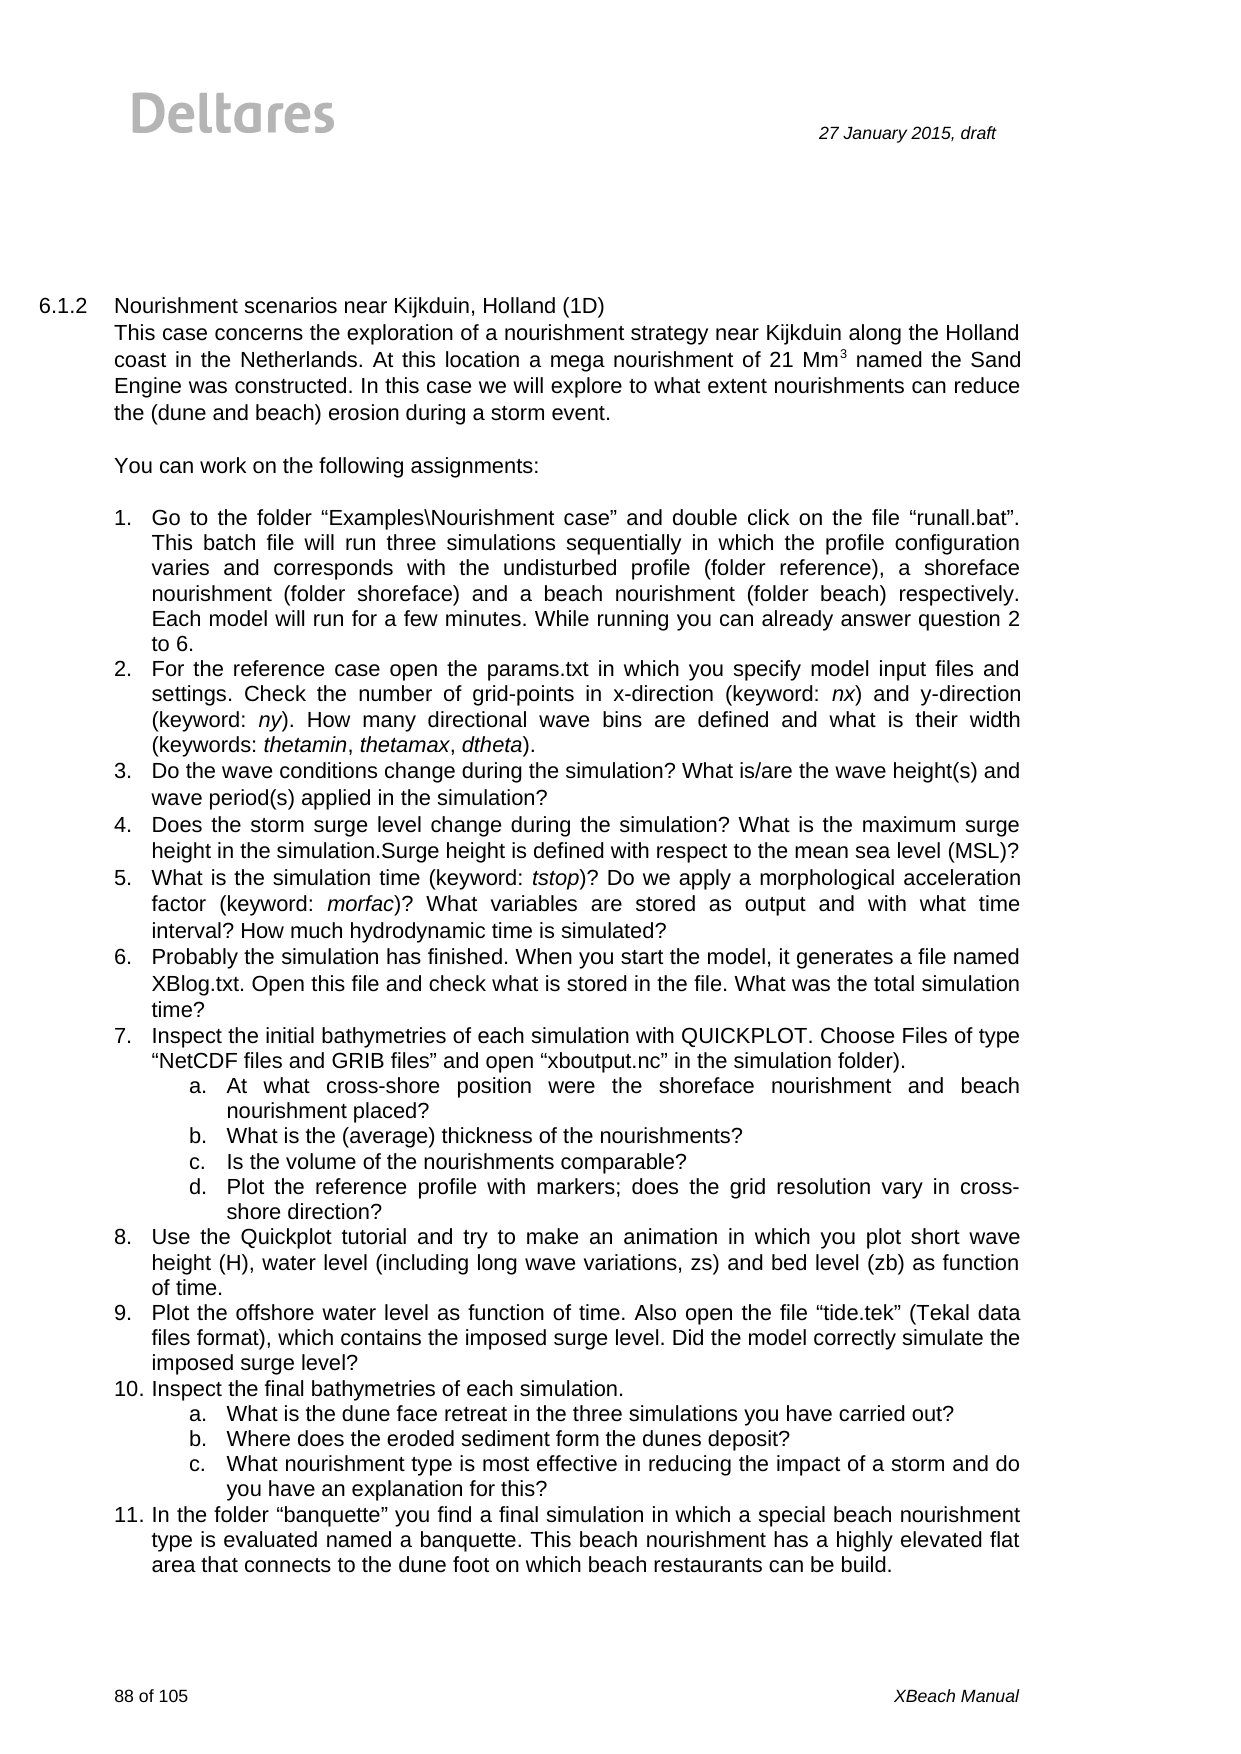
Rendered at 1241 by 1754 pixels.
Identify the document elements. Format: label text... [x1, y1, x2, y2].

list Inspect the initial bathymetries of each simulation with QUICKPLOT. Choose Files of type “NetCDF files and GRIB files” and open “xboutput.nc” in the simulation folder). [114, 1023, 1022, 1073]
list Do the wave conditions change during the simulation? What is/are the wave height(s) and wave period(s) applied in the simulation? [114, 757, 1022, 810]
list What is the simulation time (keyword: tstop)? Do we apply a morphological acceleration factor (keyword: morfac)? What variables are stored as output and with what time interval? How much hydrodynamic time is simulated? [114, 863, 1022, 943]
list What is the dune face retreat in the three simulations you have carried out? [189, 1401, 1022, 1426]
list Inspect the final bathymetries of each simulation. [114, 1376, 1022, 1401]
list Is the volume of the nourishments comparable? [189, 1149, 1022, 1174]
list Does the storm surge level change during the simulation? What is the maximum surge height in the simulation.Surge height is defined with respect to the mean sea level (MSL)? [114, 810, 1022, 863]
list Go to the folder “Examples\Nourishment case” and double click on the file “runall.bat”. This batch file will run three simulations sequentially in which the profile configuration varies and corresponds with the undisturbed profile (folder reference), a shoreface nourishment (folder shoreface) and a beach nourishment (folder beach) respectively. Each model will run for a few minutes. While running you can already answer question 2 to 6. [114, 505, 1022, 656]
picture [132, 75, 334, 133]
list In the folder “banquette” you find a final simulation in which a special beach nourishment type is evaluated named a banquette. This beach nourishment has a highly elevated flat area that connects to the dune foot on which beach restaurants can be build. [114, 1502, 1022, 1577]
list Use the Quickplot tutorial and try to make an animation in which you plot short wave height (H), water level (including long wave variations, zs) and bed level (zb) as function of time. [114, 1224, 1022, 1300]
list What is the (average) thickness of the nourishments? [189, 1123, 1022, 1149]
list Plot the reference profile with markers; does the grid resolution vary in cross-shore direction? [189, 1174, 1022, 1224]
subtitle Nourishment scenarios near Kijkduin, Holland (1D) [87, 292, 1022, 319]
text You can work on the following assignments: [114, 452, 1022, 478]
list For the reference case open the params.txt in which you specify model input files and settings. Check the number of grid-points in x-direction (keyword: nx) and y-direction (keyword: ny). How many directional wave bins are defined and what is their width (keywords: thetamin, thetamax, dtheta). [114, 656, 1022, 757]
list Plot the offshore water level as function of time. Also open the file “tide.tek” (Tekal data files format), which contains the imposed surge level. Did the model correctly simulate the imposed surge level? [114, 1300, 1022, 1376]
list What nourishment type is most effective in reducing the impact of a storm and do you have an explanation for this? [189, 1451, 1022, 1502]
list At what cross-shore position were the shoreface nourishment and beach nourishment placed? [189, 1073, 1022, 1123]
list Probably the simulation has finished. When you start the model, it generates a file named XBlog.txt. Open this file and check what is stored in the file. What was the total simulation time? [114, 943, 1022, 1023]
text This case concerns the exploration of a nourishment strategy near Kijkduin along the Holland coast in the Netherlands. At this location a mega nourishment of 21 Mm3 named the Sand Engine was constructed. In this case we will explore to what extent nourishments can reduce the (dune and beach) erosion during a storm event. [114, 319, 1022, 425]
list Where does the eroded sediment form the dunes deposit? [189, 1426, 1022, 1451]
